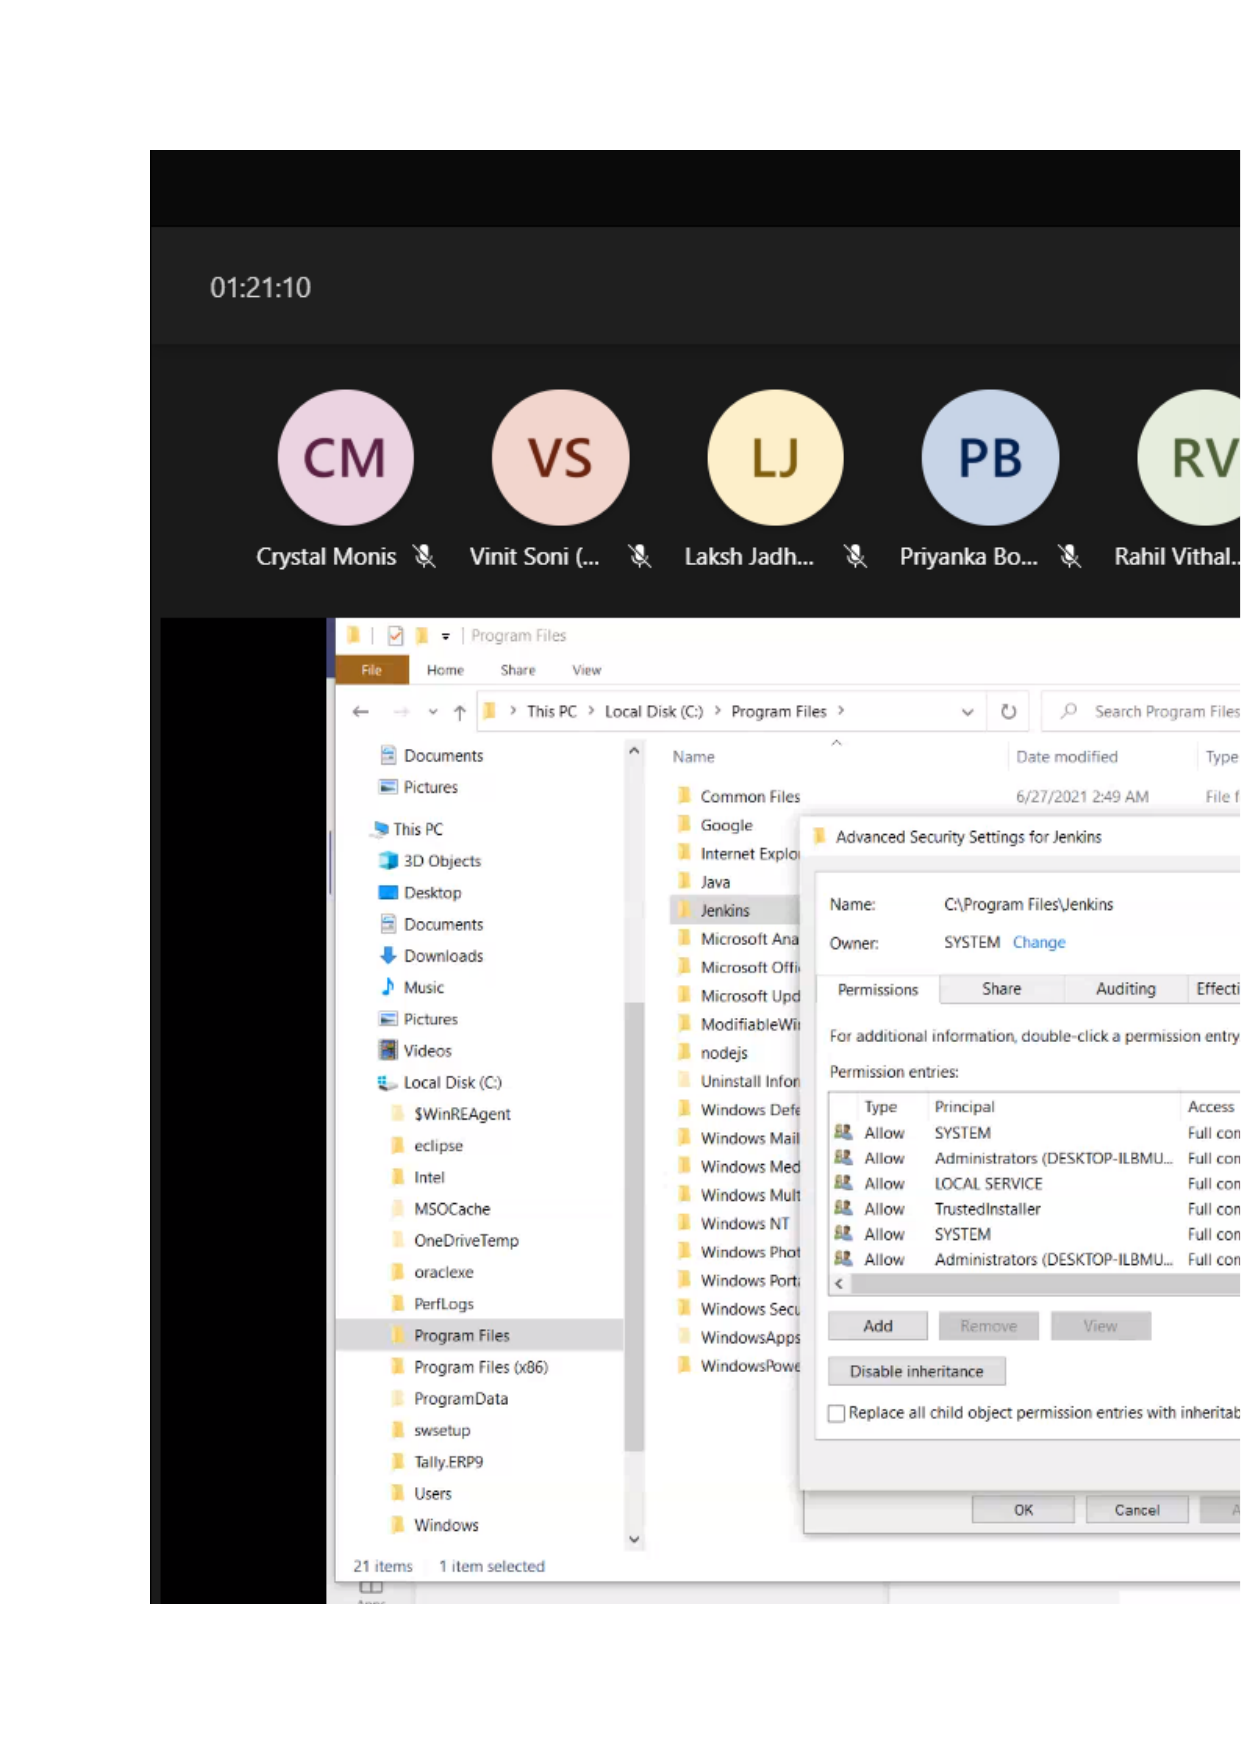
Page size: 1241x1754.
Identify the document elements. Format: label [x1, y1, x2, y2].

picture [150, 150, 1241, 1604]
